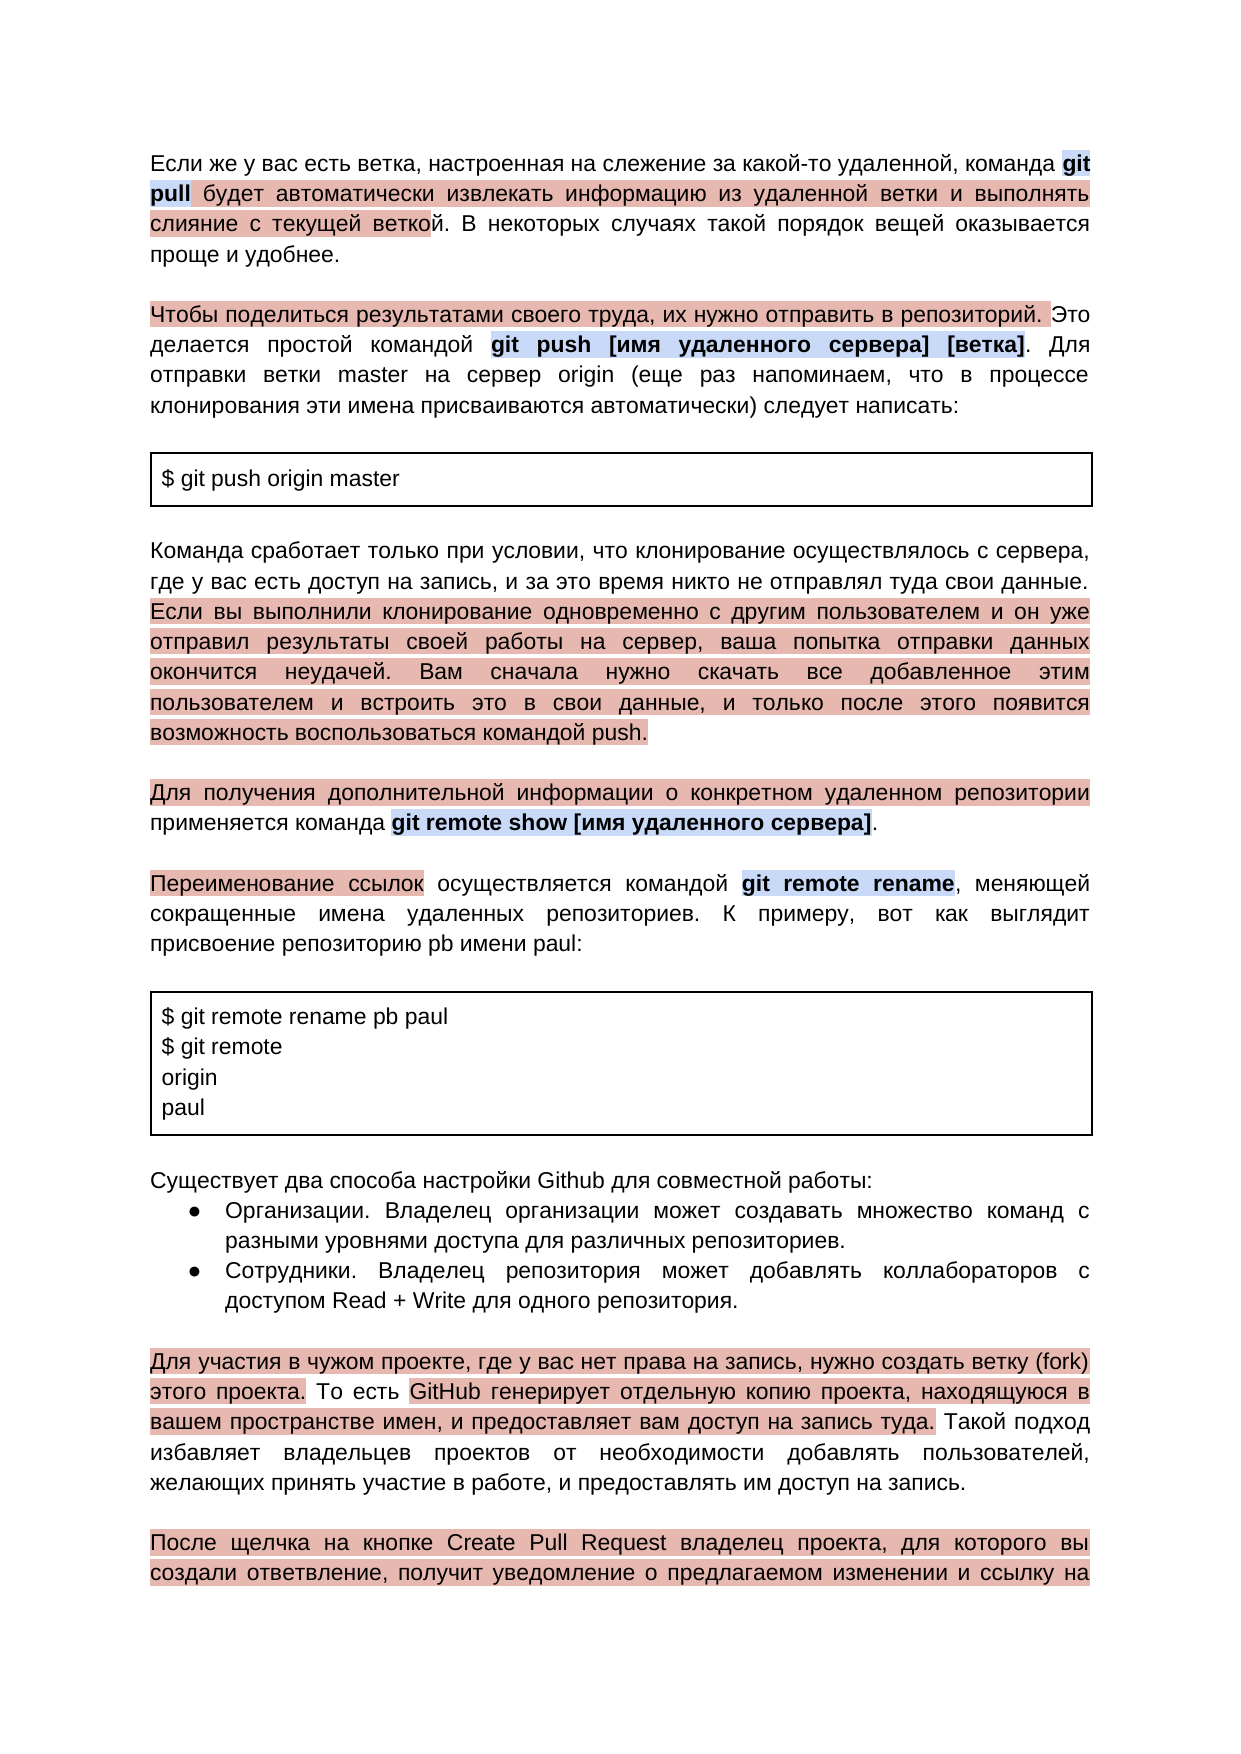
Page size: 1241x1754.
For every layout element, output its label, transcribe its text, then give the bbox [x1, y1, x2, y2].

list Организации. Владелец организации может создавать множество команд с разными уровнями доступа для различных репозиториев. [187, 1197, 1090, 1253]
text Переименование ссылок осуществляется командой git remote rename, меняющей сокращенные имена удаленных репозиториев. К примеру, вот как выглядит присвоение репозиторию pb имени paul: [150, 870, 1090, 957]
list Сотрудники. Владелец репозитория может добавлять коллабораторов с доступом Read + Write для одного репозитория. [187, 1257, 1090, 1314]
table_header $ git remote rename pb paul $ git remote origin paul [152, 993, 1091, 1134]
text Если же у вас есть ветка, настроенная на слежение за какой-то удаленной, команда git pull будет автоматически извлекать информацию из удаленной ветки и выполнять слияние с текущей веткой. В некоторых случаях такой порядок вещей оказывается проще и удобнее. [150, 150, 1090, 180]
text Для участия в чужом проекте, где у вас нет права на запись, нужно создать ветку (fork) этого проекта. То есть GitHub генерирует отдельную копию проекта, находящуюся в вашем пространстве имен, и предоставляет вам доступ на запись туда. Такой подход избавляет владельцев проектов от необходимости добавлять пользователей, желающих принять участие в работе, и предоставлять им доступ на запись. [150, 1374, 1090, 1495]
text Чтобы поделиться результатами своего труда, их нужно отправить в репозиторий. Это делается простой командой git push [имя удаленного сервера] [ветка]. Для отправки ветки master на сервер origin (еще раз напоминаем, что в процессе клонирования эти имена присваиваются автоматически) следует написать: [150, 301, 1090, 418]
text Существует два способа настройки Github для совместной работы: [150, 1167, 1090, 1193]
table_header $ git push origin master [152, 454, 1091, 505]
text Для получения дополнительной информации о конкретном удаленном репозитории применяется команда git remote show [имя удаленного сервера]. [150, 806, 1090, 836]
text Команда сработает только при условии, что клонирование осуществлялось с сервера, где у вас есть доступ на запись, и за это время никто не отправлял туда свои данные. Если вы выполнили клонирование одновременно с другим пользователем и он уже отправил результаты своей работы на сервер, ваша попытка отправки данных окончится неудачей. Вам сначала нужно скачать все добавленное этим пользователем и встроить это в свои данные, и только после этого появится возможность воспользоваться командой push. [150, 537, 1090, 598]
text Если же у вас есть ветка, настроенная на слежение за какой-то удаленной, команда git pull будет автоматически извлекать информацию из удаленной ветки и выполнять слияние с текущей веткой. В некоторых случаях такой порядок вещей оказывается проще и удобнее. [150, 207, 1090, 267]
